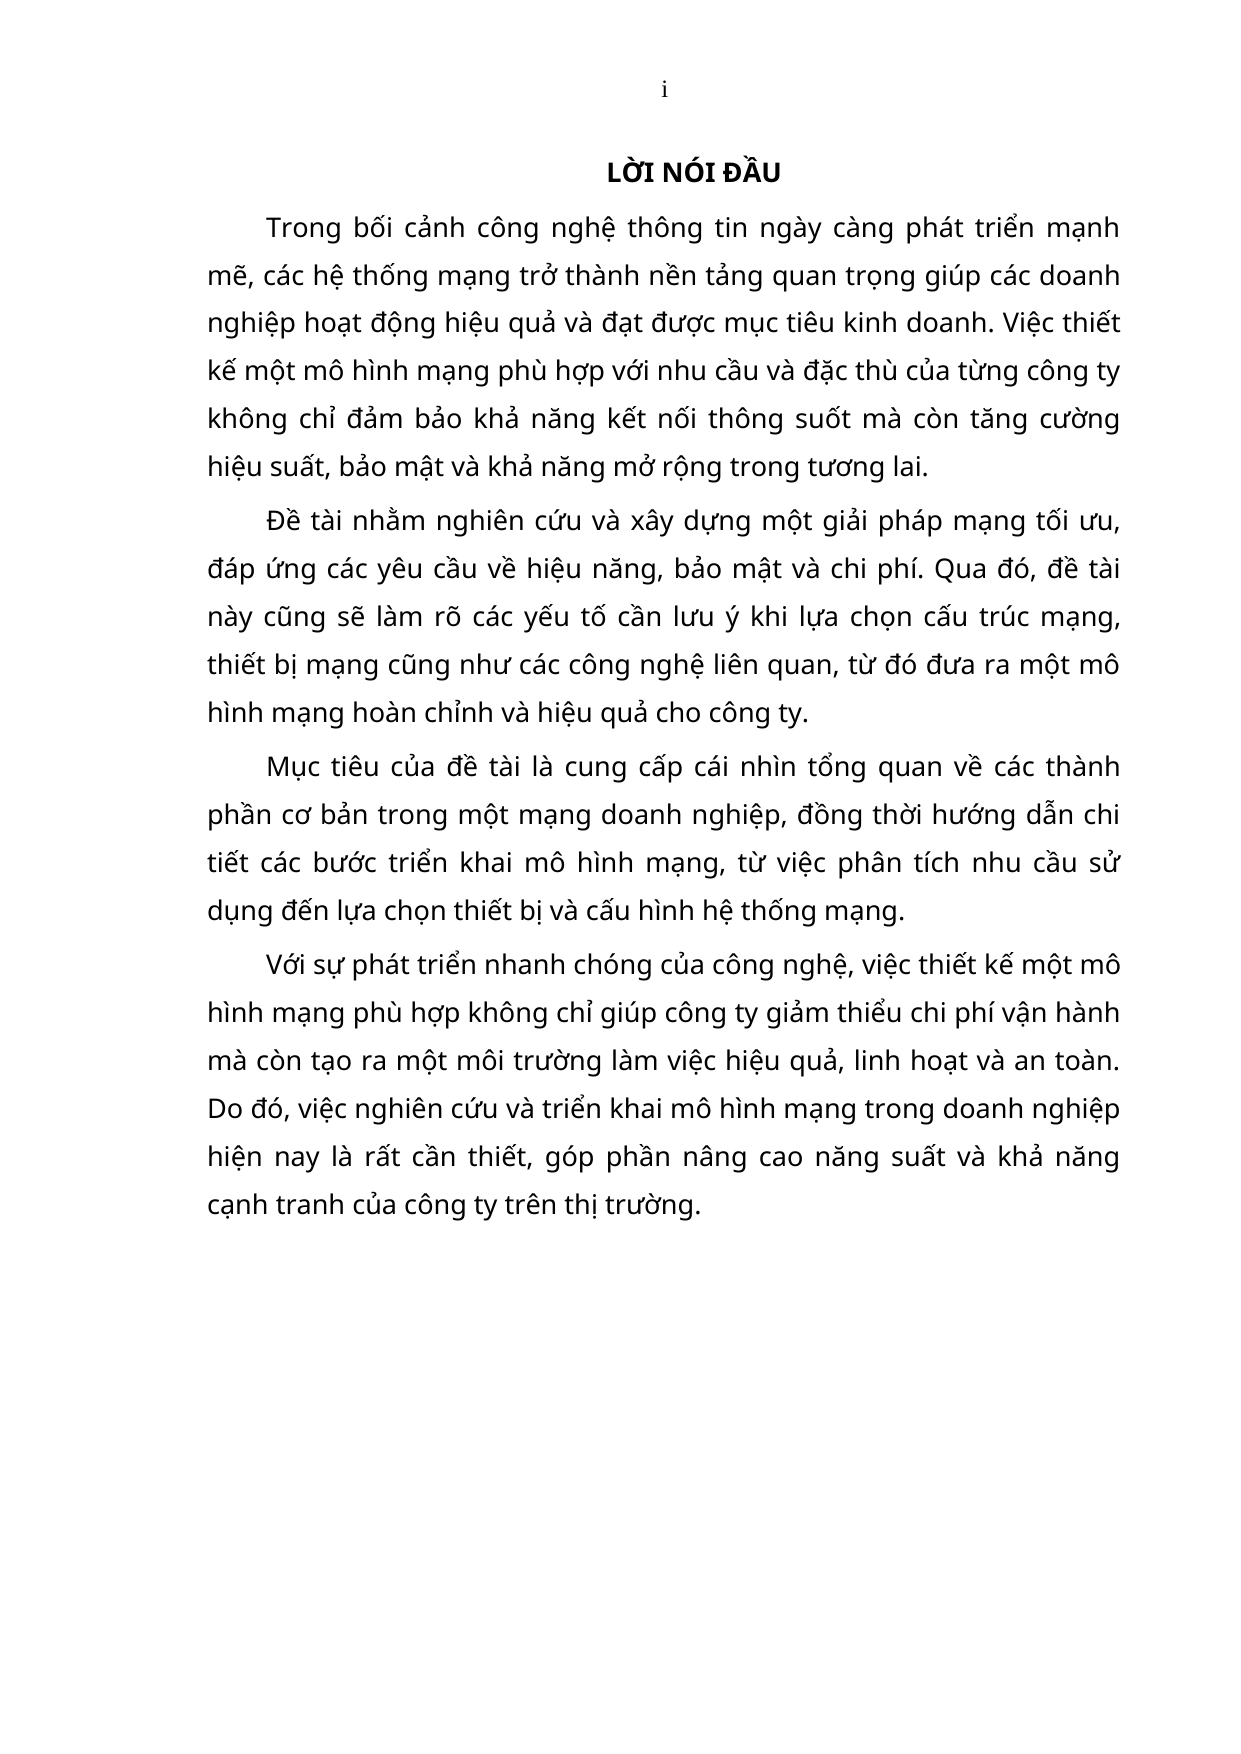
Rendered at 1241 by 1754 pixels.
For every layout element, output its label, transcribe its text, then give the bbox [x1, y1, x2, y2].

text Trong bối cảnh công nghệ thông tin ngày càng phát triển mạnh mẽ, các hệ thống mạng trở thành nền tảng quan trọng giúp các doanh nghiệp hoạt động hiệu quả và đạt được mục tiêu kinh doanh. Việc thiết kế một mô hình mạng phù hợp với nhu cầu và đặc thù của từng công ty không chỉ đảm bảo khả năng kết nối thông suốt mà còn tăng cường hiệu suất, bảo mật và khả năng mở rộng trong tương lai. [207, 208, 1122, 484]
text Đề tài nhằm nghiên cứu và xây dựng một giải pháp mạng tối ưu, đáp ứng các yêu cầu về hiệu năng, bảo mật và chi phí. Qua đó, đề tài này cũng sẽ làm rõ các yếu tố cần lưu ý khi lựa chọn cấu trúc mạng, thiết bị mạng cũng như các công nghệ liên quan, từ đó đưa ra một mô hình mạng hoàn chỉnh và hiệu quả cho công ty. [207, 502, 1122, 730]
text Với sự phát triển nhanh chóng của công nghệ, việc thiết kế một mô hình mạng phù hợp không chỉ giúp công ty giảm thiểu chi phí vận hành mà còn tạo ra một môi trường làm việc hiệu quả, linh hoạt và an toàn. Do đó, việc nghiên cứu và triển khai mô hình mạng trong doanh nghiệp hiện nay là rất cần thiết, góp phần nâng cao năng suất và khả năng cạnh tranh của công ty trên thị trường. [207, 946, 1122, 1222]
subtitle LỜI NÓI ĐẦU [207, 154, 1122, 191]
text Mục tiêu của đề tài là cung cấp cái nhìn tổng quan về các thành phần cơ bản trong một mạng doanh nghiệp, đồng thời hướng dẫn chi tiết các bước triển khai mô hình mạng, từ việc phân tích nhu cầu sử dụng đến lựa chọn thiết bị và cấu hình hệ thống mạng. [207, 748, 1122, 928]
